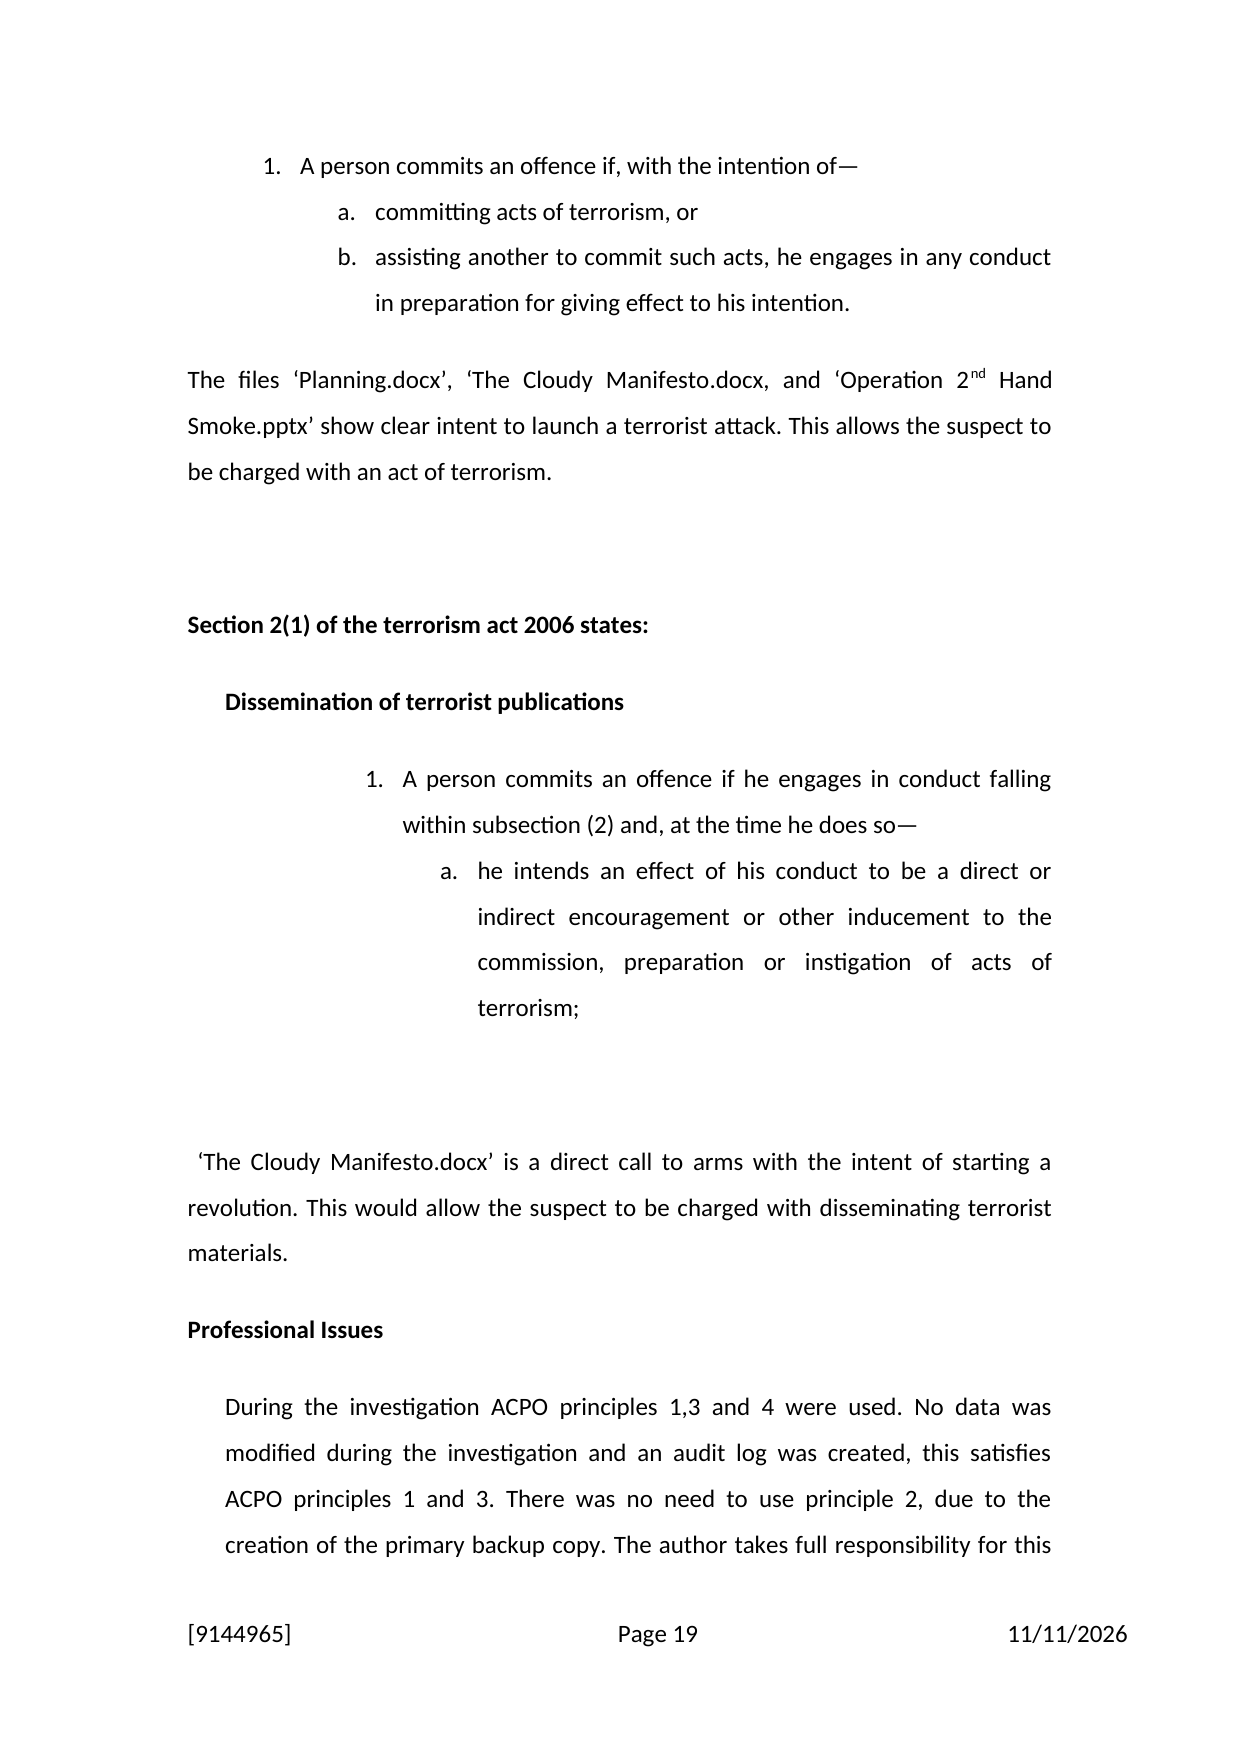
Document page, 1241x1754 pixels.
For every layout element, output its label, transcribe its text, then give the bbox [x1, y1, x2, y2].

list he intends an effect of his conduct to be a direct or indirect encouragement or other inducement to the commission, preparation or instigation of acts of terrorism; [440, 855, 1053, 1023]
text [225, 1392, 1053, 1559]
text Dissemination of terrorist publications [225, 687, 1053, 717]
text The files ‘Planning.docx’, ‘The Cloudy Manifesto.docx, and ‘Operation 2nd Hand Smoke.pptx’ show clear intent to launch a terrorist attack. This allows the suspect to be charged with an act of terrorism. [187, 364, 1053, 486]
list committing acts of terrorism, or [337, 196, 1053, 226]
list assisting another to commit such acts, he engages in any conduct in preparation for giving effect to his intention. [337, 241, 1053, 318]
list A person commits an offence if, with the intention of— [262, 150, 1053, 181]
text Professional Issues [187, 1314, 1053, 1345]
text ‘The Cloudy Manifesto.docx’ is a direct call to arms with the intent of starting a revolution. This would allow the suspect to be charged with disseminating terrorist materials. [187, 1146, 1053, 1268]
text Section 2(1) of the terrorism act 2006 states: [187, 609, 1053, 640]
list A person commits an offence if he engages in conduct falling within subsection (2) and, at the time he does so— [365, 763, 1053, 840]
